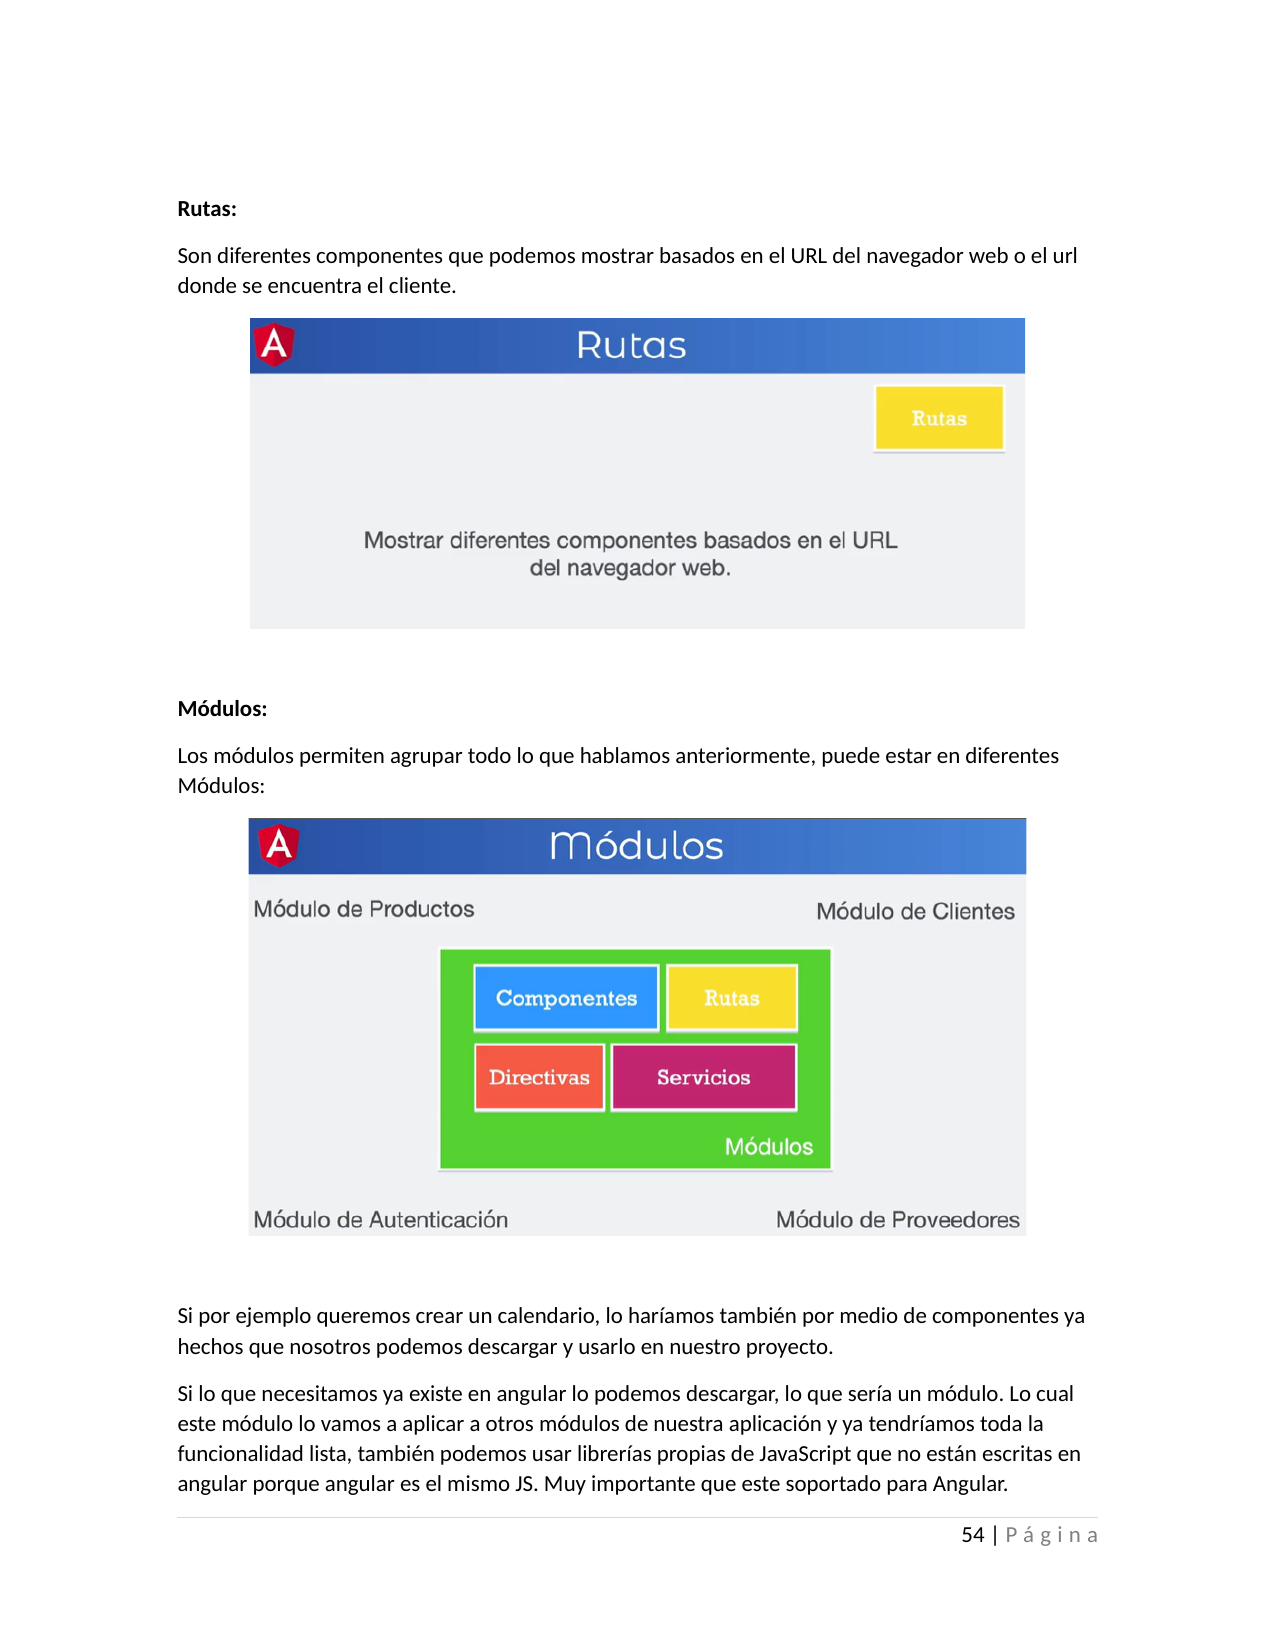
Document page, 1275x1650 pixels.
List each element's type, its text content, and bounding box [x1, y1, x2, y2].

text Los módulos permiten agrupar todo lo que hablamos anteriormente, puede estar en diferentes Módulos: [177, 741, 1098, 799]
picture [248, 818, 1027, 1236]
text Si por ejemplo queremos crear un calendario, lo haríamos también por medio de componentes ya hechos que nosotros podemos descargar y usarlo en nuestro proyecto. [177, 1302, 1098, 1360]
text Son diferentes componentes que podemos mostrar basados en el URL del navegador web o el url donde se encuentra el cliente. [177, 241, 1098, 299]
text Rutas: [177, 194, 1098, 222]
picture [250, 318, 1025, 629]
text Si lo que necesitamos ya existe en angular lo podemos descargar, lo que sería un módulo. Lo cual este módulo lo vamos a aplicar a otros módulos de nuestra aplicación y ya tendríamos toda la funcionalidad lista, también podemos usar librerías propias de JavaScript que no están escritas en angular porque angular es el mismo JS. Muy importante que este soportado para Angular. [177, 1379, 1098, 1497]
text Módulos: [177, 694, 1098, 722]
